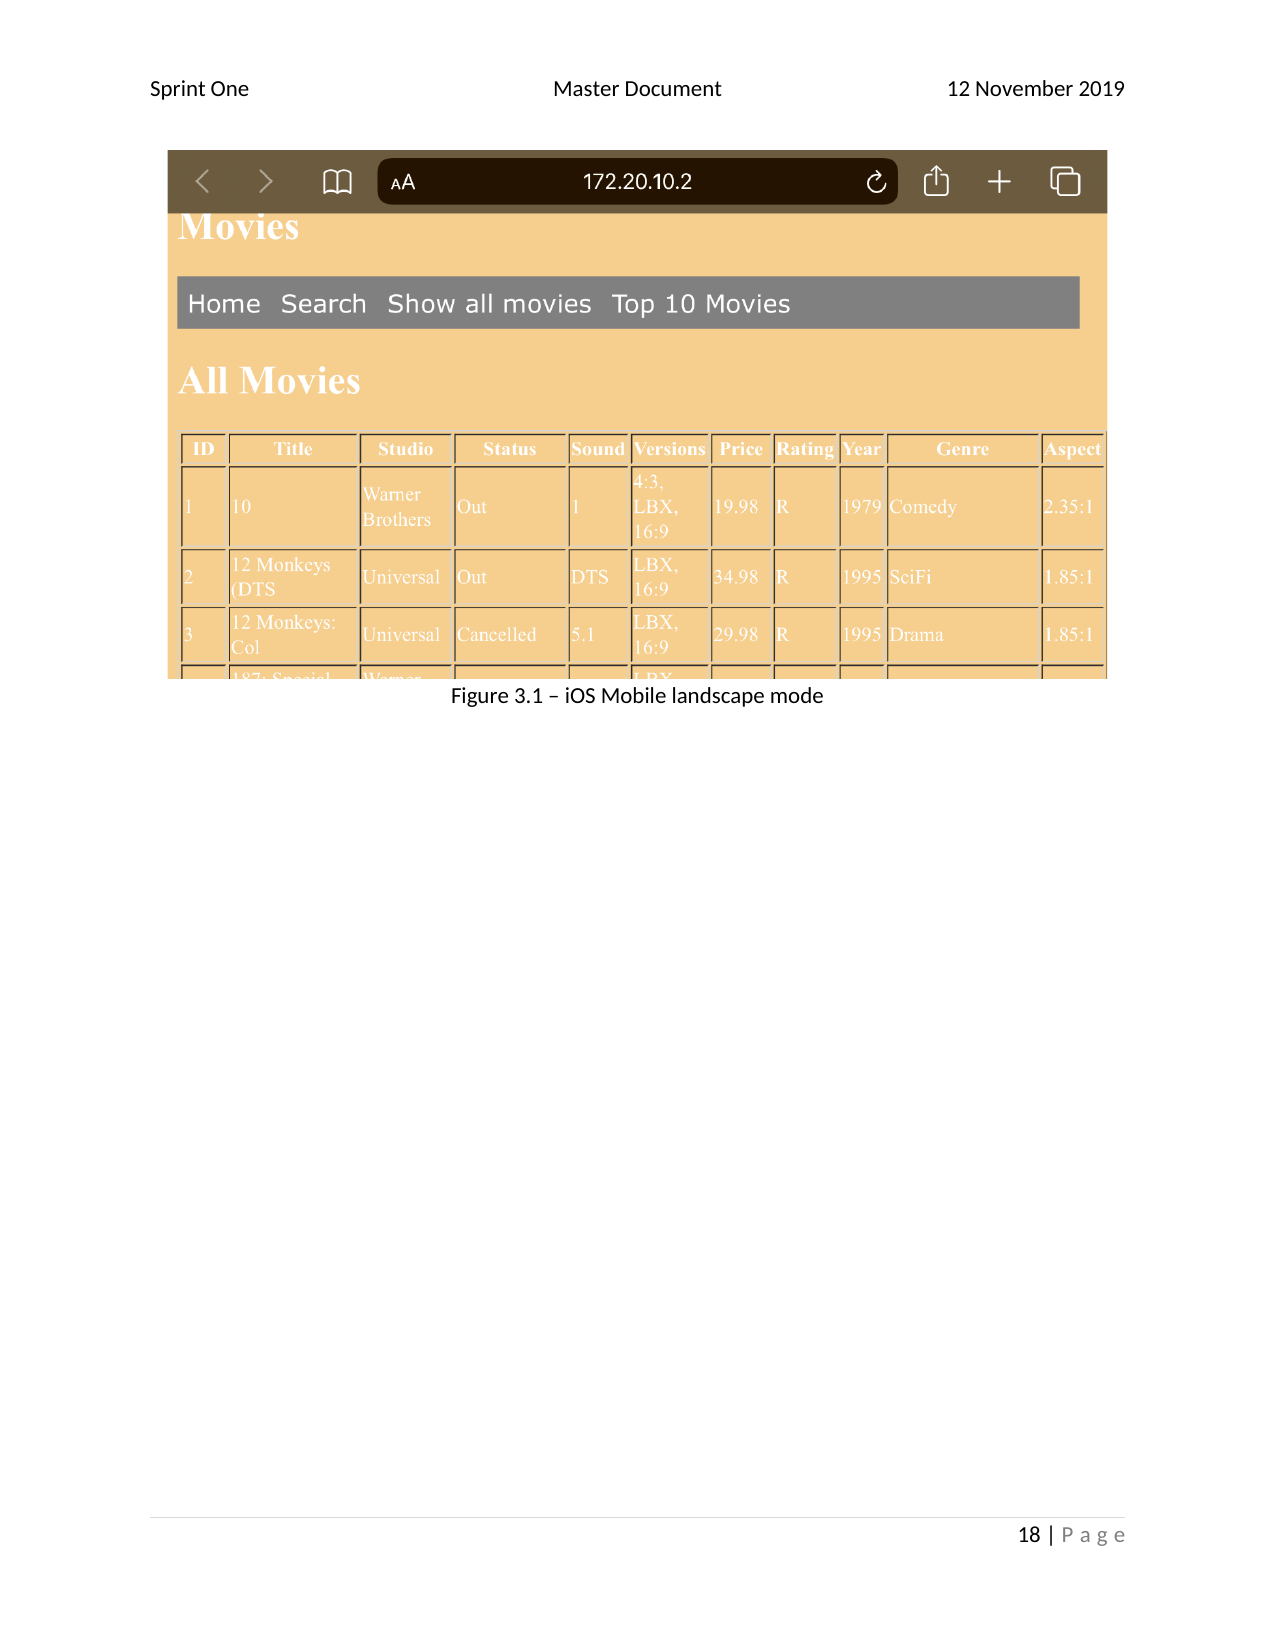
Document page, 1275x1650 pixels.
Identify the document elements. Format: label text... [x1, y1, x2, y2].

picture [167, 150, 1108, 679]
